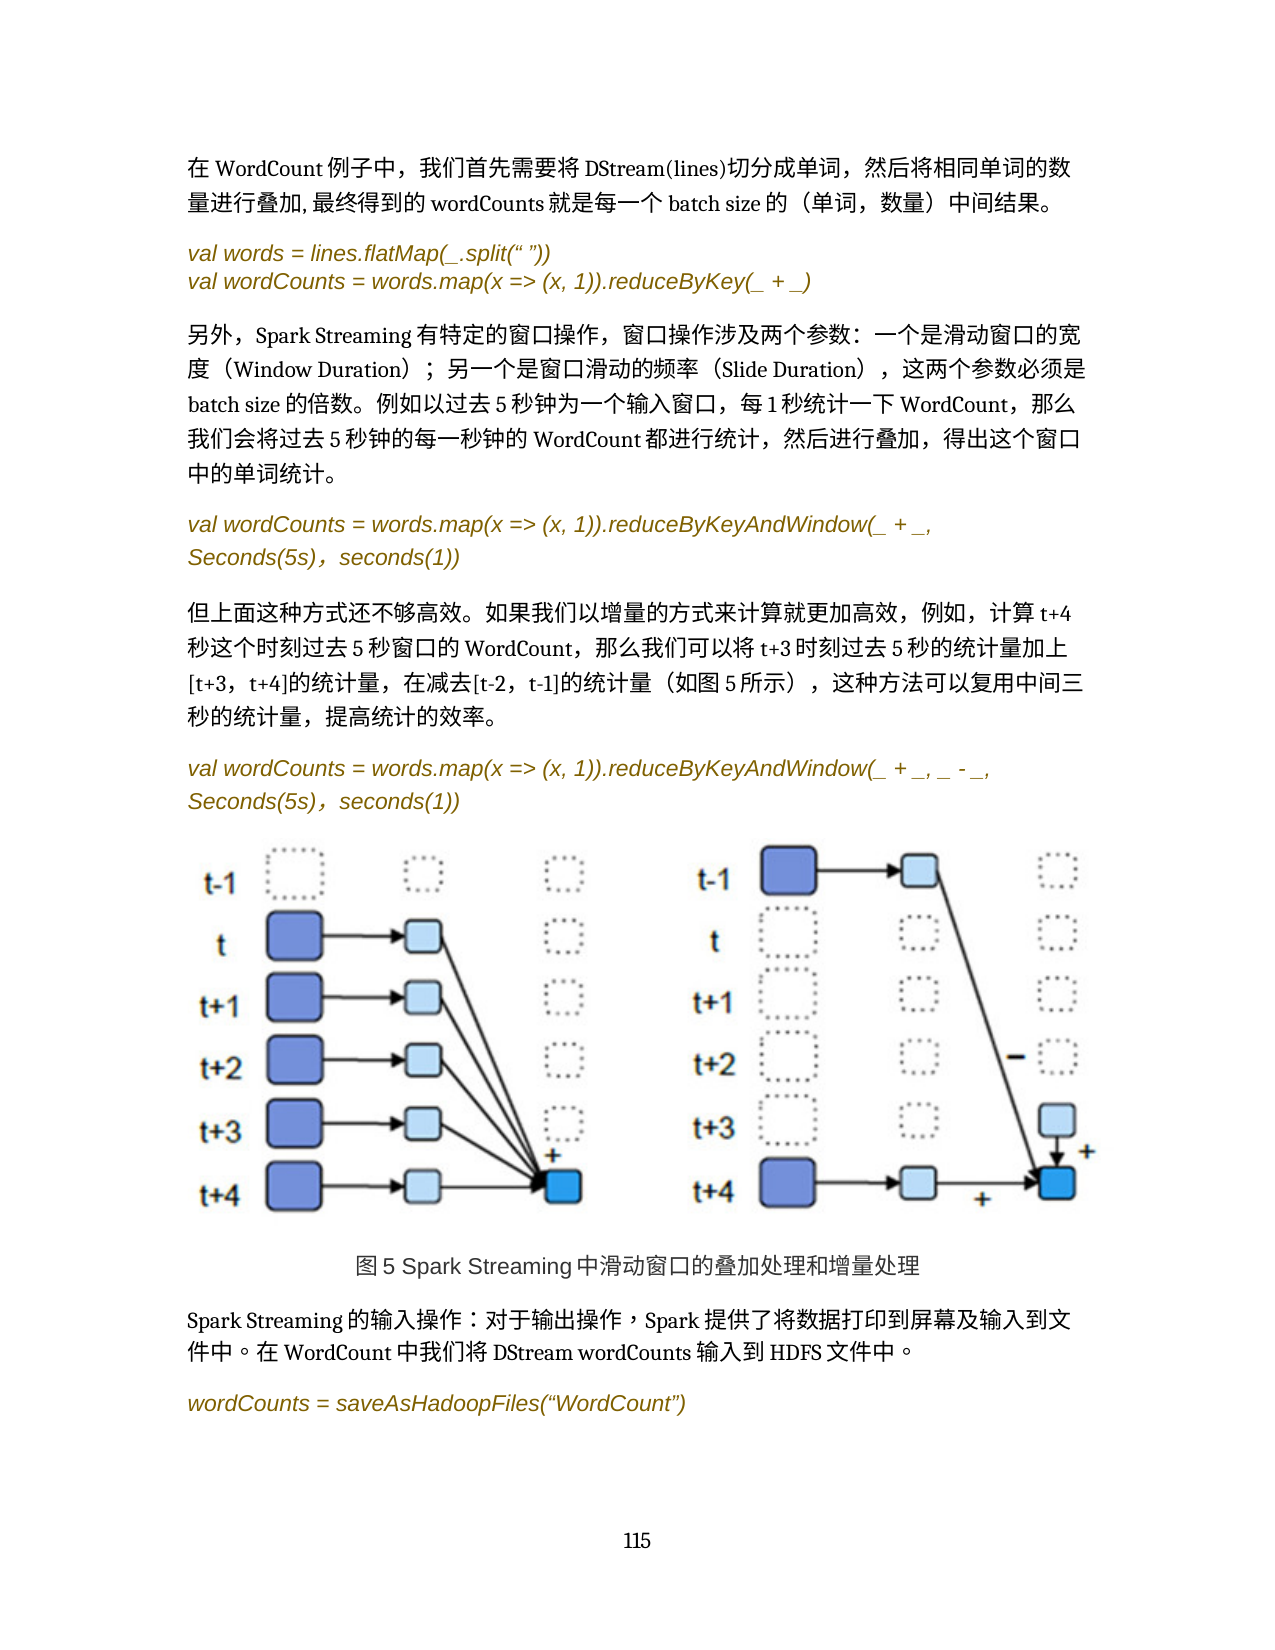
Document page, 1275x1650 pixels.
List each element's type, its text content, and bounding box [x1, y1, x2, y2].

text wordCounts = saveAsHadoopFiles(“WordCount”) [187, 1390, 1087, 1416]
text val words = lines.flatMap(_.split(“ ”)) val wordCounts = words.map(x => (x, 1)).reduceByKey(_ + _) [187, 240, 1087, 294]
text Spark Streaming的输入操作：对于输出操作，Spark提供了将数据打印到屏幕及输入到文件中。在WordCount中我们将DStream wordCounts输入到HDFS文件中。 [187, 1303, 1087, 1368]
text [187, 150, 1087, 218]
text 另外，Spark Streaming有特定的窗口操作，窗口操作涉及两个参数：一个是滑动窗口的宽度（Window Duration）；另一个是窗口滑动的频率（Slide Duration），这两个参数必须是batch size的倍数。例如以过去5秒钟为一个输入窗口，每1秒统计一下WordCount，那么我们会将过去5秒钟的每一秒钟的WordCount都进行统计，然后进行叠加，得出这个窗口中的单词统计。 [187, 316, 1087, 489]
text 但上面这种方式还不够高效。如果我们以增量的方式来计算就更加高效，例如，计算t+4秒这个时刻过去5秒窗口的WordCount，那么我们可以将t+3时刻过去5秒的统计量加上[t+3，t+4]的统计量，在减去[t-2，t-1]的统计量（如图5所示），这种方法可以复用中间三秒的统计量，提高统计的效率。 [187, 595, 1087, 732]
picture [187, 838, 1125, 1226]
text val wordCounts = words.map(x => (x, 1)).reduceByKeyAndWindow(_ + _, Seconds(5s)，seconds(1)) [187, 511, 1087, 572]
text val wordCounts = words.map(x => (x, 1)).reduceByKeyAndWindow(_ + _, _ - _, Seconds(5s)，seconds(1)) [187, 755, 1087, 816]
text 图5 Spark Streaming中滑动窗口的叠加处理和增量处理 [187, 1248, 1087, 1281]
